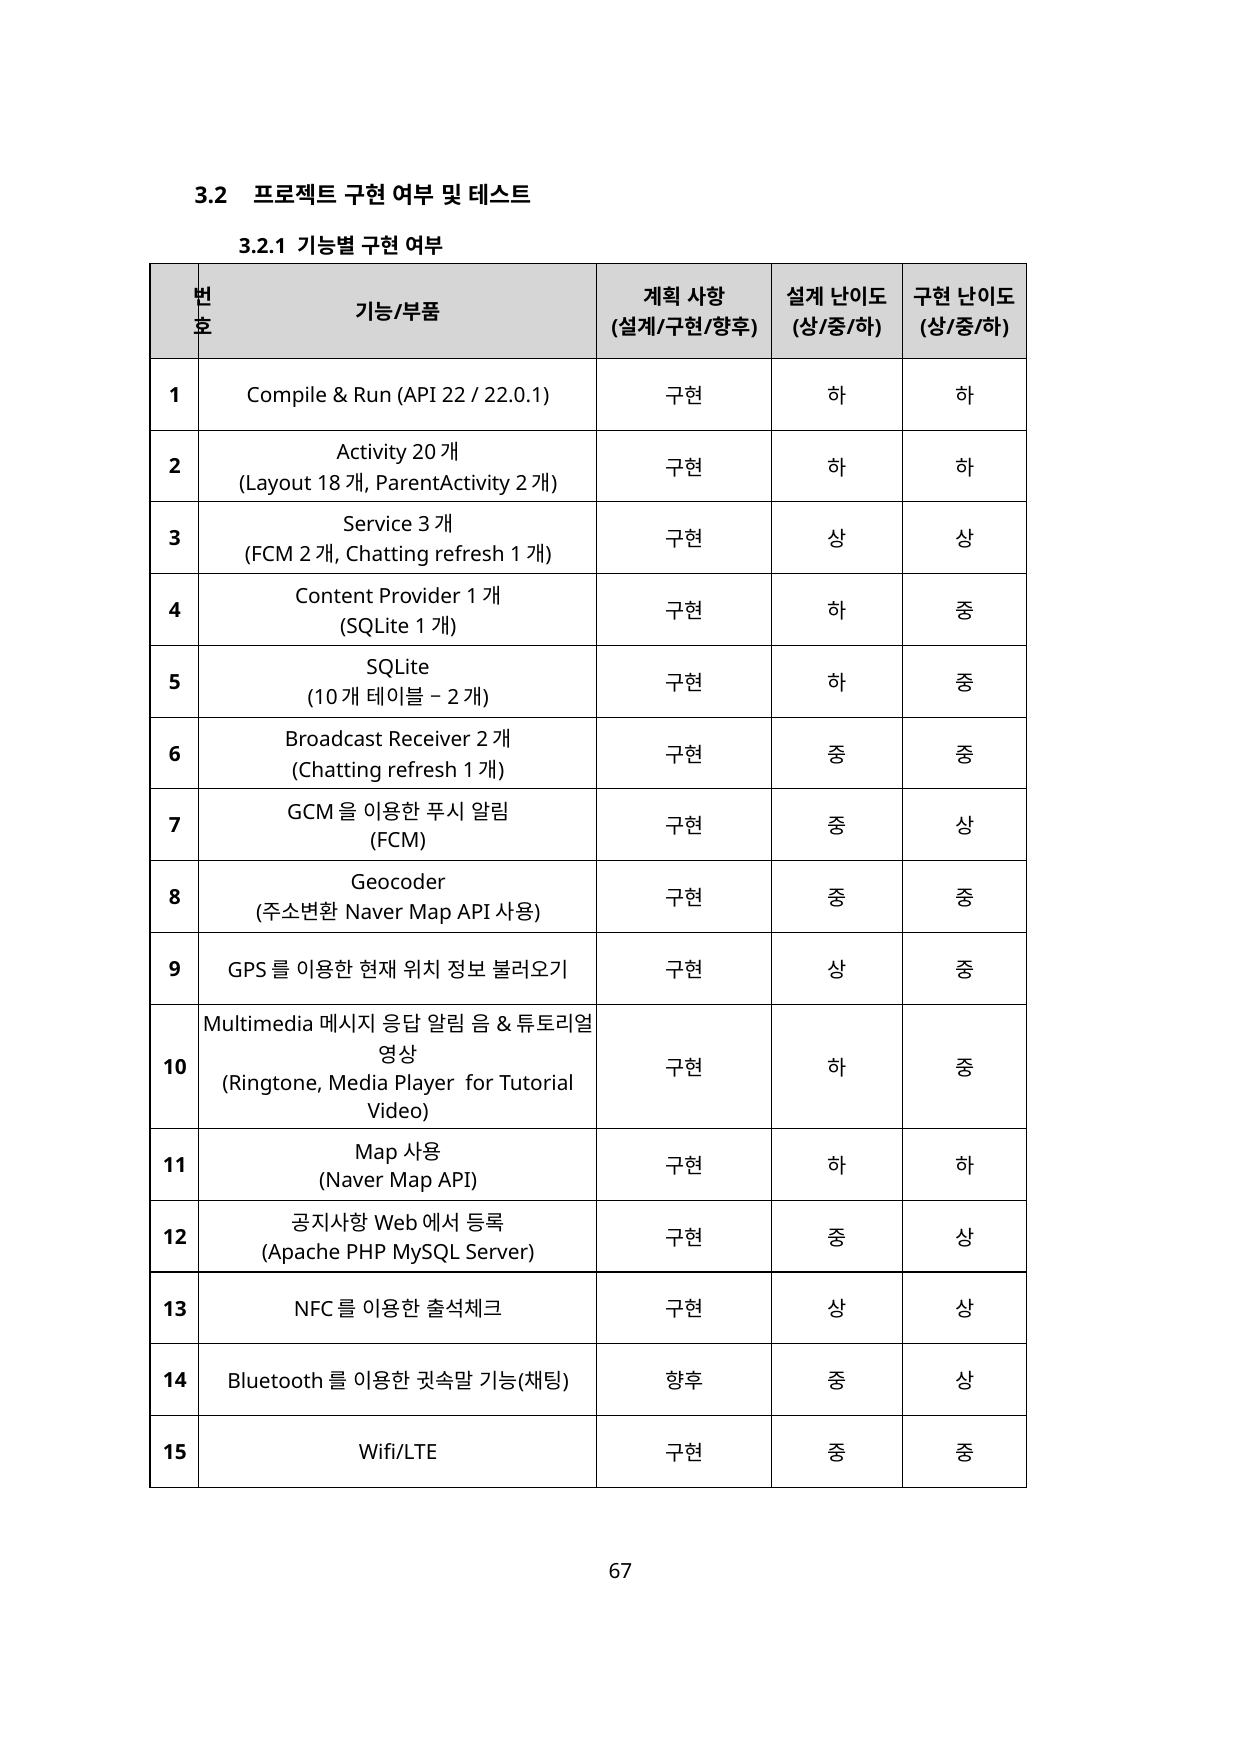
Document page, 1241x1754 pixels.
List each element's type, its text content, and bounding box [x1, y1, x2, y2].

table_cell 구현 [597, 1416, 771, 1487]
list 기능별 구현 여부 [239, 230, 1090, 260]
table_cell Multimedia 메시지 응답 알림 음 & 튜토리얼 영상 (Ringtone, Media Player for Tutorial Video) [199, 1005, 596, 1128]
table_cell 중 [903, 574, 1026, 645]
table_cell 중 [772, 1201, 902, 1271]
table_cell 구현 [597, 861, 771, 932]
table_cell Bluetooth를 이용한 귓속말 기능(채팅) [199, 1344, 596, 1415]
table_cell 상 [772, 933, 902, 1004]
table_cell 13 [151, 1273, 198, 1343]
table_cell Activity 20개 (Layout 18개, ParentActivity 2개) [199, 431, 596, 501]
table_cell 공지사항 Web에서 등록 (Apache PHP MySQL Server) [199, 1201, 596, 1271]
table_cell 2 [151, 431, 198, 501]
table_cell 구현 [597, 1129, 771, 1200]
table_cell 하 [772, 359, 902, 429]
table_cell 구현 [597, 431, 771, 501]
table_cell 향후 [597, 1344, 771, 1415]
table_cell 하 [772, 646, 902, 717]
table_cell 9 [151, 933, 198, 1004]
table_cell 상 [903, 1344, 1026, 1415]
table_cell 15 [151, 1416, 198, 1487]
table_cell 구현 [597, 1201, 771, 1271]
table_cell 4 [151, 574, 198, 645]
table_cell 1 [151, 359, 198, 429]
table_cell 중 [903, 646, 1026, 717]
table_header 설계 난이도 (상/중/하) [772, 264, 902, 358]
table_cell 상 [903, 1273, 1026, 1343]
table_header 기능/부품 [199, 264, 596, 358]
table_cell 중 [772, 1416, 902, 1487]
table_cell Content Provider 1개 (SQLite 1개) [199, 574, 596, 645]
table_cell Map 사용 (Naver Map API) [199, 1129, 596, 1200]
table_cell 14 [151, 1344, 198, 1415]
table_cell 중 [903, 933, 1026, 1004]
table_cell 5 [151, 646, 198, 717]
table_cell 구현 [597, 933, 771, 1004]
table_cell Service 3개 (FCM 2개, Chatting refresh 1개) [199, 502, 596, 573]
table_header 번호 [151, 264, 198, 358]
table_cell 상 [772, 1273, 902, 1343]
table_cell 구현 [597, 1005, 771, 1128]
table_cell 6 [151, 718, 198, 788]
table_cell 상 [903, 502, 1026, 573]
table_cell 상 [903, 1201, 1026, 1271]
table_cell GPS를 이용한 현재 위치 정보 불러오기 [199, 933, 596, 1004]
list 프로젝트 구현 여부 및 테스트 [194, 177, 1090, 211]
table_cell 8 [151, 861, 198, 932]
table_cell 11 [151, 1129, 198, 1200]
table_cell 하 [903, 359, 1026, 429]
table_cell Compile & Run (API 22 / 22.0.1) [199, 359, 596, 429]
table_cell 중 [903, 861, 1026, 932]
table_cell 상 [903, 789, 1026, 860]
table_cell 중 [903, 718, 1026, 788]
table_cell 하 [903, 431, 1026, 501]
table_cell SQLite (10개 테이블 – 2개) [199, 646, 596, 717]
table_cell 구현 [597, 718, 771, 788]
table_cell 하 [772, 1005, 902, 1128]
table_cell 하 [772, 1129, 902, 1200]
table_cell 중 [903, 1416, 1026, 1487]
table_cell 하 [903, 1129, 1026, 1200]
table_cell 중 [903, 1005, 1026, 1128]
table_cell Broadcast Receiver 2개 (Chatting refresh 1개) [199, 718, 596, 788]
table_cell 상 [772, 502, 902, 573]
table_cell 10 [151, 1005, 198, 1128]
table_cell Geocoder (주소변환 Naver Map API 사용) [199, 861, 596, 932]
table_cell 하 [772, 574, 902, 645]
table_cell 구현 [597, 502, 771, 573]
table_header 계획 사항 (설계/구현/향후) [597, 264, 771, 358]
table_cell NFC를 이용한 출석체크 [199, 1273, 596, 1343]
table_cell 3 [151, 502, 198, 573]
table_cell 하 [772, 431, 902, 501]
table_header 구현 난이도 (상/중/하) [903, 264, 1026, 358]
table_cell 구현 [597, 359, 771, 429]
table_cell 구현 [597, 574, 771, 645]
table_cell 중 [772, 718, 902, 788]
table_cell 12 [151, 1201, 198, 1271]
table_cell 중 [772, 789, 902, 860]
table_cell GCM을 이용한 푸시 알림 (FCM) [199, 789, 596, 860]
table_cell 중 [772, 861, 902, 932]
table_cell 구현 [597, 646, 771, 717]
table_cell 중 [772, 1344, 902, 1415]
table_cell 구현 [597, 1273, 771, 1343]
table_cell 구현 [597, 789, 771, 860]
table_cell Wifi/LTE [199, 1416, 596, 1487]
table_cell 7 [151, 789, 198, 860]
